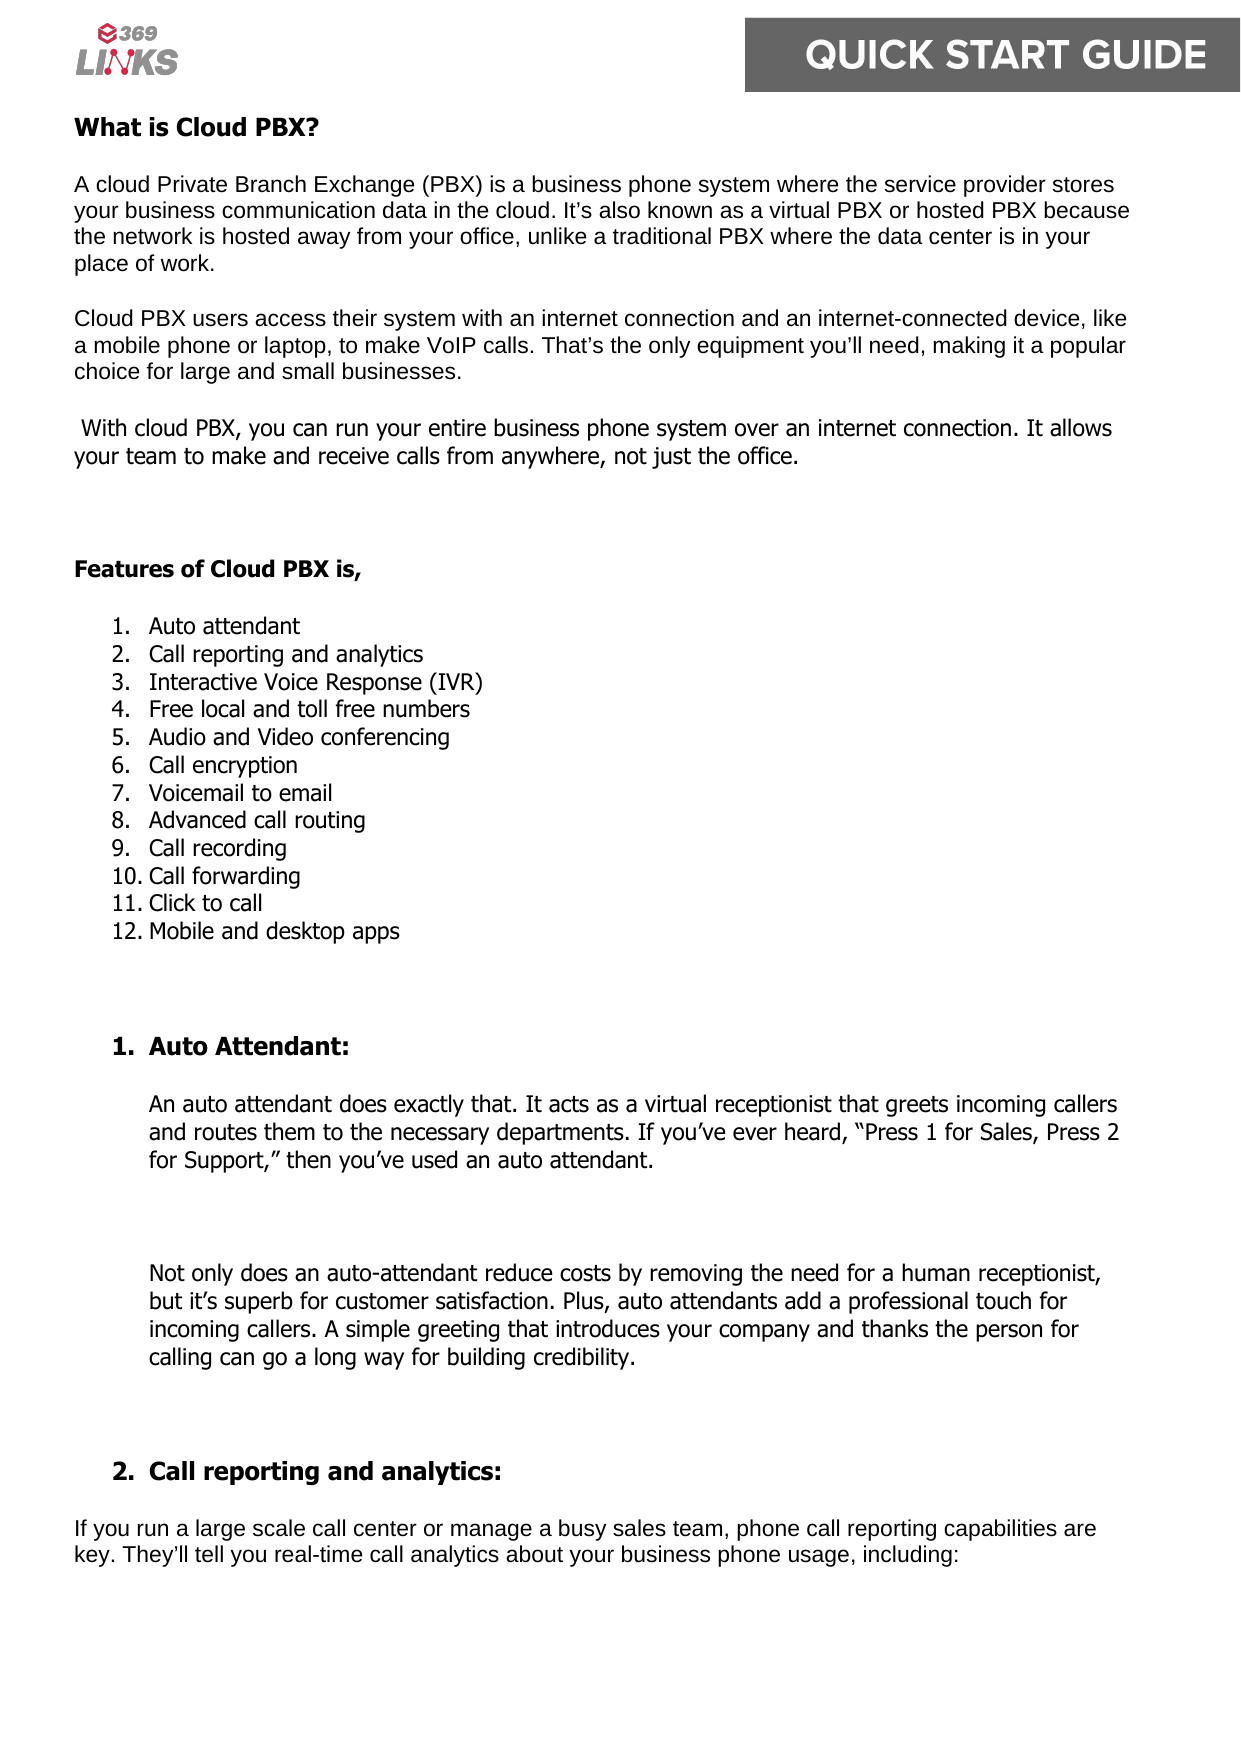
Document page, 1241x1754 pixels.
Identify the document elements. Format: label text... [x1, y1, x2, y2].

list Voicemail to email [111, 778, 1137, 806]
list Free local and toll free numbers [111, 695, 1137, 723]
list Call reporting and analytics [111, 639, 1137, 667]
list Advanced call routing [111, 806, 1137, 833]
text With cloud PBX, you can run your entire business phone system over an internet connection. It allows your team to make and receive calls from anywhere, not just the office. [74, 413, 1137, 469]
text An auto attendant does exactly that. It acts as a virtual receptionist that greets incoming callers and routes them to the necessary departments. If you’ve ever heard, “Press 1 for Sales, Press 2 for Support,” then you’ve used an auto attendant. [149, 1090, 1137, 1173]
picture [741, 16, 1241, 92]
list Call encryption [111, 750, 1137, 778]
list Call reporting and analytics: [111, 1456, 1137, 1486]
list Auto attendant [111, 612, 1137, 639]
text Cloud PBX users access their system with an internet connection and an internet-connected device, like a mobile phone or laptop, to make VoIP calls. That’s the only equipment you’ll need, making it a popular choice for large and small businesses. [462, 305, 1137, 384]
text What is Cloud PBX? [74, 111, 1137, 141]
list Interactive Voice Response (IVR) [111, 667, 1137, 695]
list Audio and Video conferencing [111, 723, 1137, 750]
list Mobile and desktop apps [111, 917, 1137, 944]
text A cloud Private Branch Exchange (PBX) is a business phone system where the service provider stores your business communication data in the cloud. It’s also known as a virtual PBX or hosted PBX because the network is hosted away from your office, unlike a traditional PBX where the data center is in your place of work. [215, 171, 1137, 276]
list Call forwarding [111, 861, 1137, 889]
text Not only does an auto-attendant reduce costs by removing the need for a human receptionist, but it’s superb for customer satisfaction. Plus, auto attendants add a professional touch for incoming callers. A simple greeting that introduces your company and thanks the person for calling can go a long way for building credibility. [637, 1259, 1137, 1370]
list Auto Attendant: [111, 1030, 1137, 1061]
text Features of Cloud PBX is, [74, 555, 1137, 583]
picture [73, 14, 183, 84]
list Call recording [111, 833, 1137, 861]
list Click to call [111, 889, 1137, 917]
